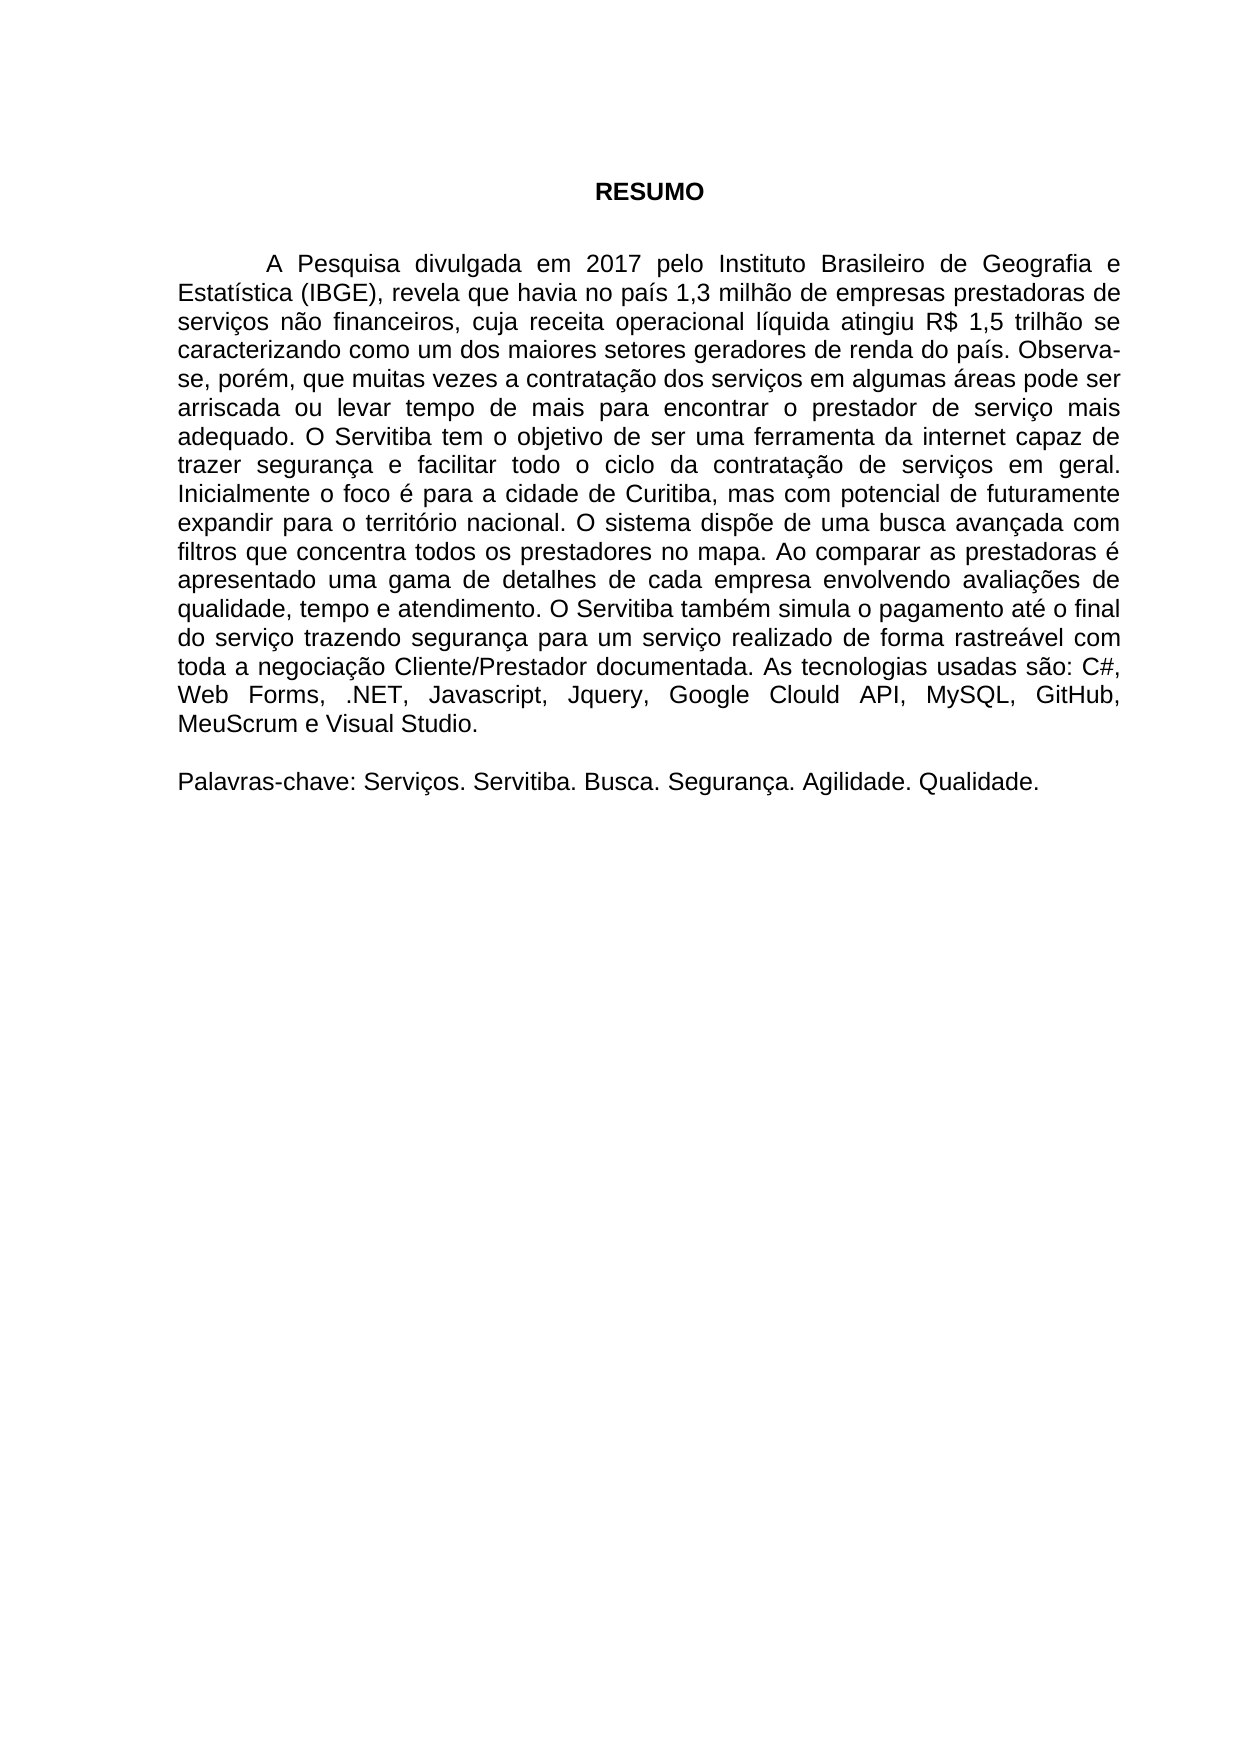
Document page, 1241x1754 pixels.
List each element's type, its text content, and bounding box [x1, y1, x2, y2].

text Palavras-chave: Serviços. Servitiba. Busca. Segurança. Agilidade. Qualidade. [177, 767, 1122, 795]
text resumo [177, 177, 1122, 206]
text A Pesquisa divulgada em 2017 pelo Instituto Brasileiro de Geografia e Estatística (IBGE), revela que havia no país 1,3 milhão de empresas prestadoras de serviços não financeiros, cuja receita operacional líquida atingiu R$ 1,5 trilhão se caracterizando como um dos maiores setores geradores de renda do país. Observa-se, porém, que muitas vezes a contratação dos serviços em algumas áreas pode ser arriscada ou levar tempo de mais para encontrar o prestador de serviço mais adequado. O Servitiba tem o objetivo de ser uma ferramenta da internet capaz de trazer segurança e facilitar todo o ciclo da contratação de serviços em geral. Inicialmente o foco é para a cidade de Curitiba, mas com potencial de futuramente expandir para o território nacional. O sistema dispõe de uma busca avançada com filtros que concentra todos os prestadores no mapa. Ao comparar as prestadoras é apresentado uma gama de detalhes de cada empresa envolvendo avaliações de qualidade, tempo e atendimento. O Servitiba também simula o pagamento até o final do serviço trazendo segurança para um serviço realizado de forma rastreável com toda a negociação Cliente/Prestador documentada. As tecnologias usadas são: C#, Web Forms, .NET, Javascript, Jquery, Google Clould API, MySQL, GitHub, MeuScrum e Visual Studio. [177, 249, 1122, 738]
